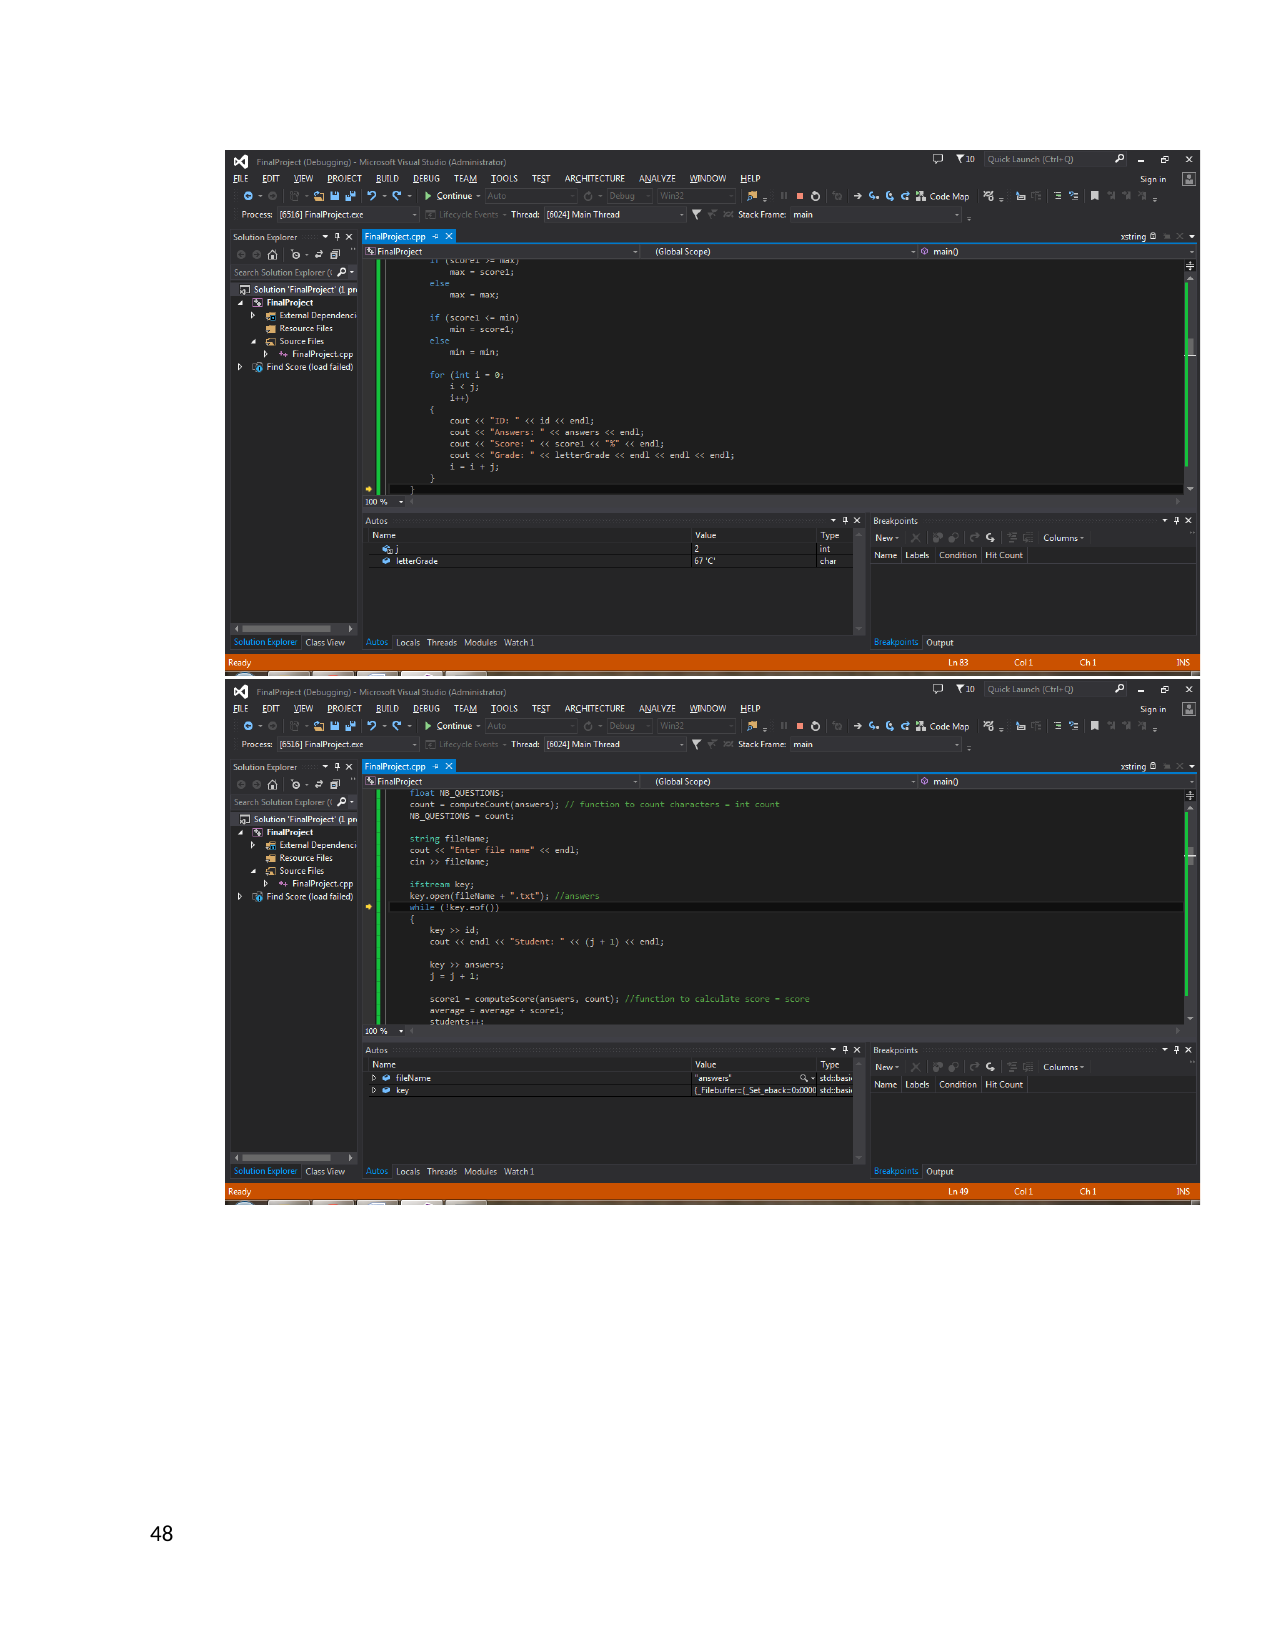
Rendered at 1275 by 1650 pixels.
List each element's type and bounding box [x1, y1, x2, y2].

picture [225, 679, 1200, 1205]
picture [225, 150, 1200, 676]
